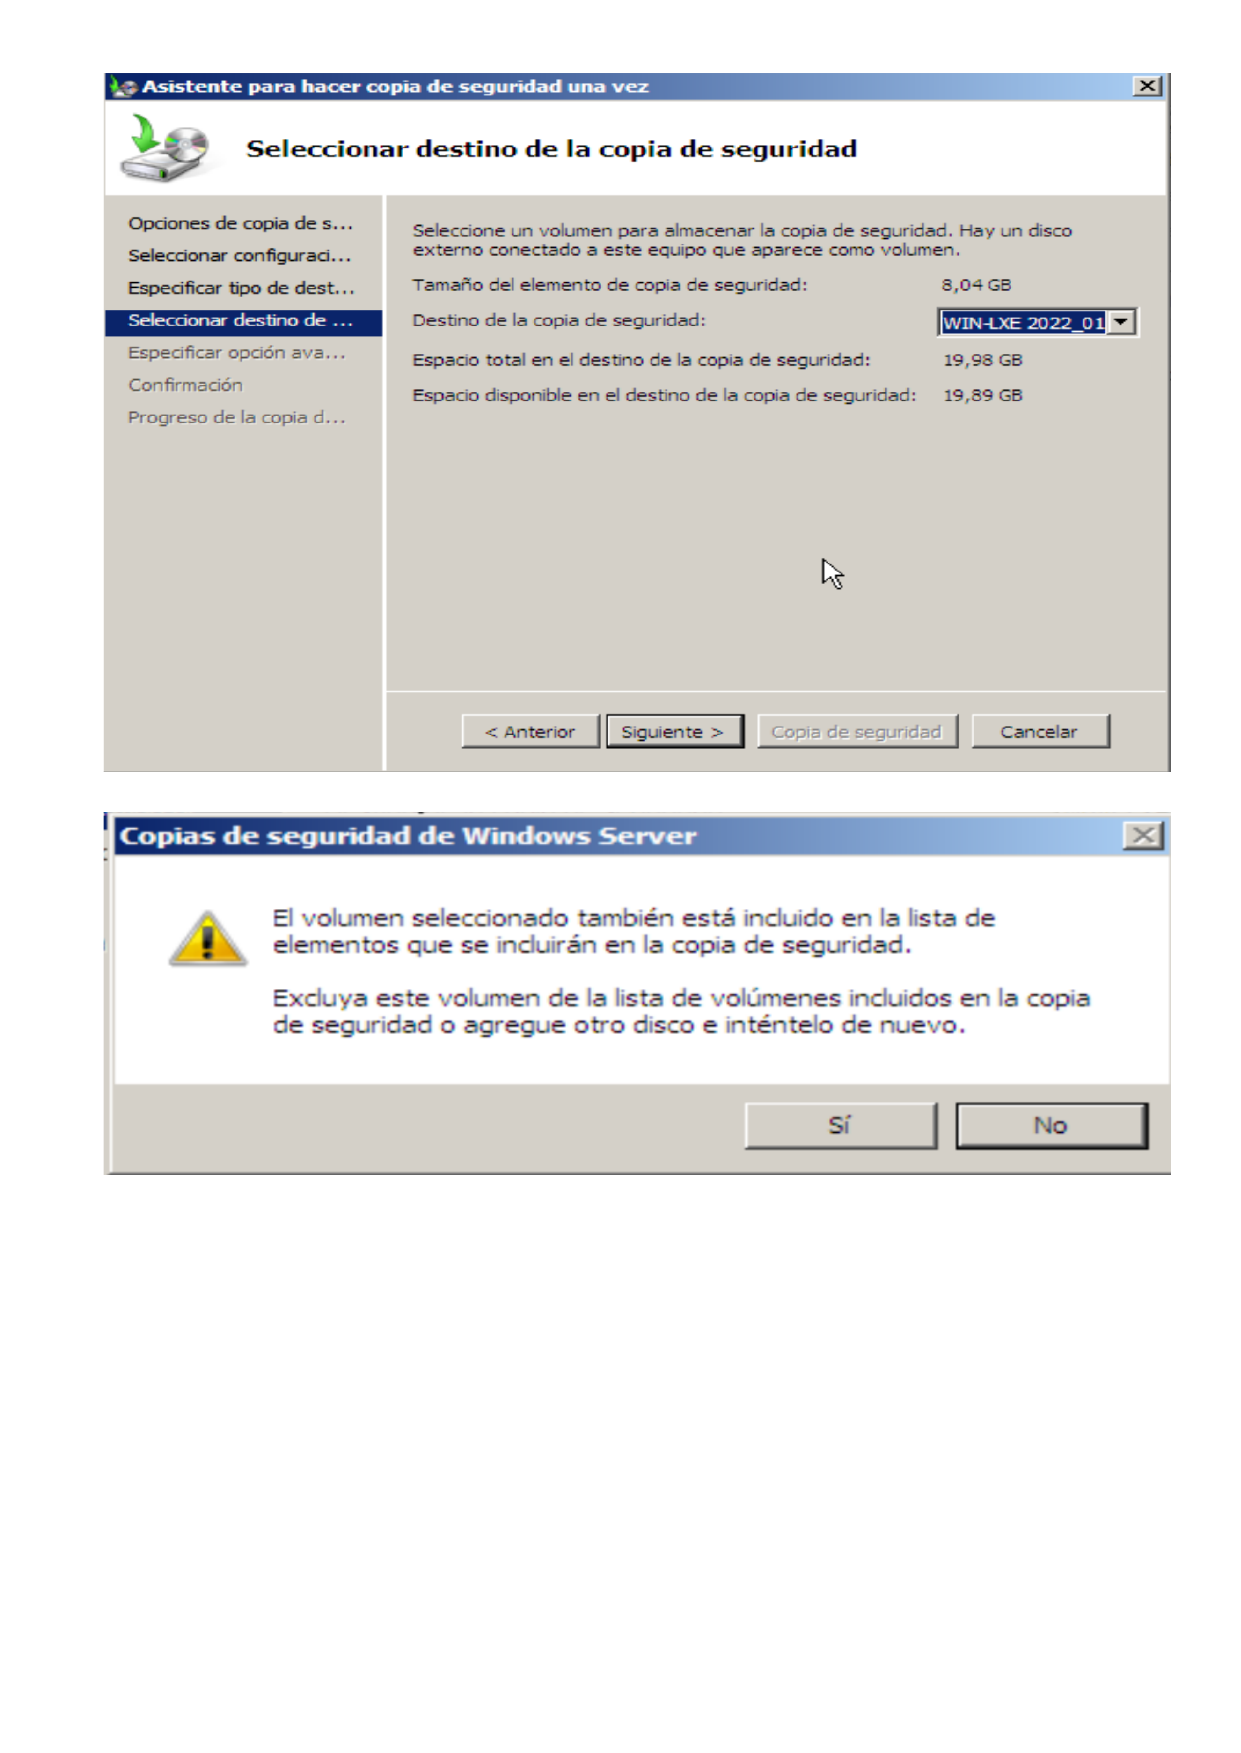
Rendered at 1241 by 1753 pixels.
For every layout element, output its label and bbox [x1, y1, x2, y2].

picture [103, 812, 1171, 1175]
picture [103, 73, 1171, 772]
